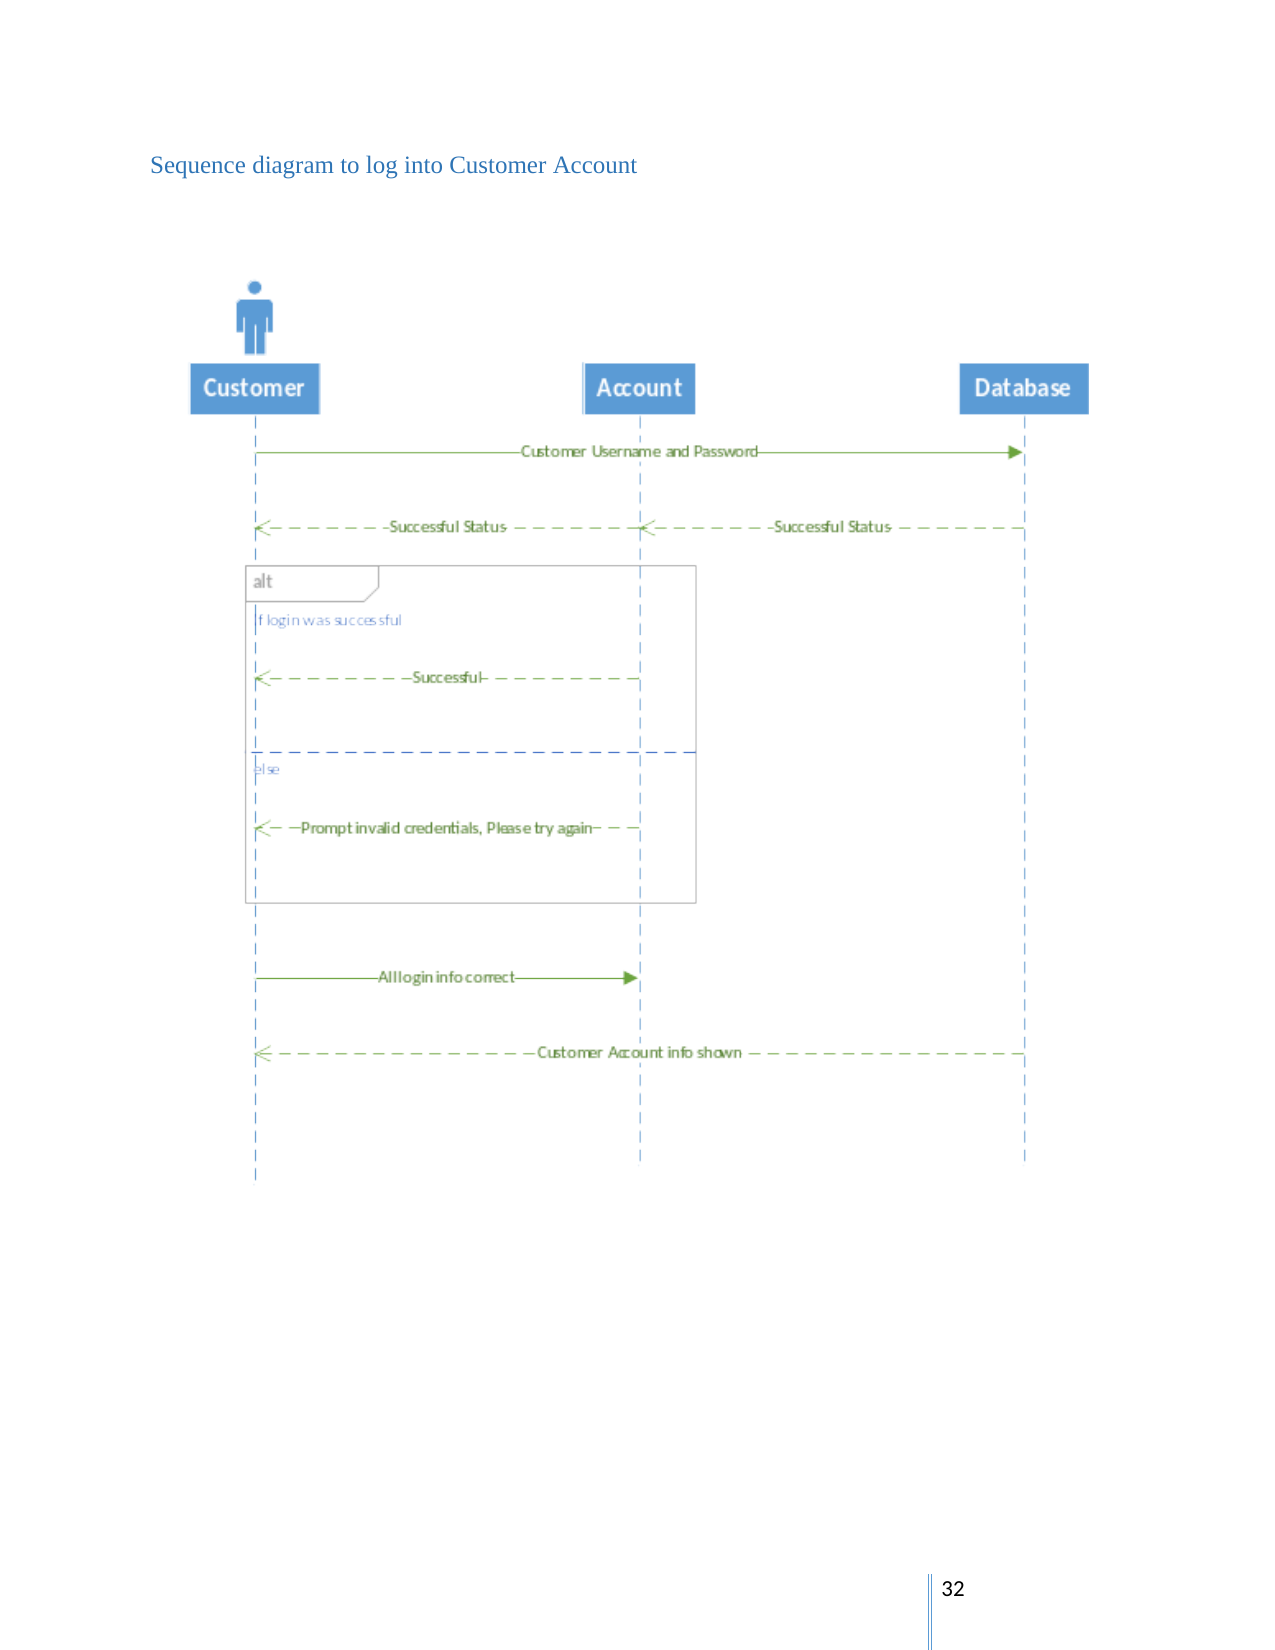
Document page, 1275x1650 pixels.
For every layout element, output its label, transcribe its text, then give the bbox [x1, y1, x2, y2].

text Sequence diagram to log into Customer Account [150, 150, 1125, 179]
